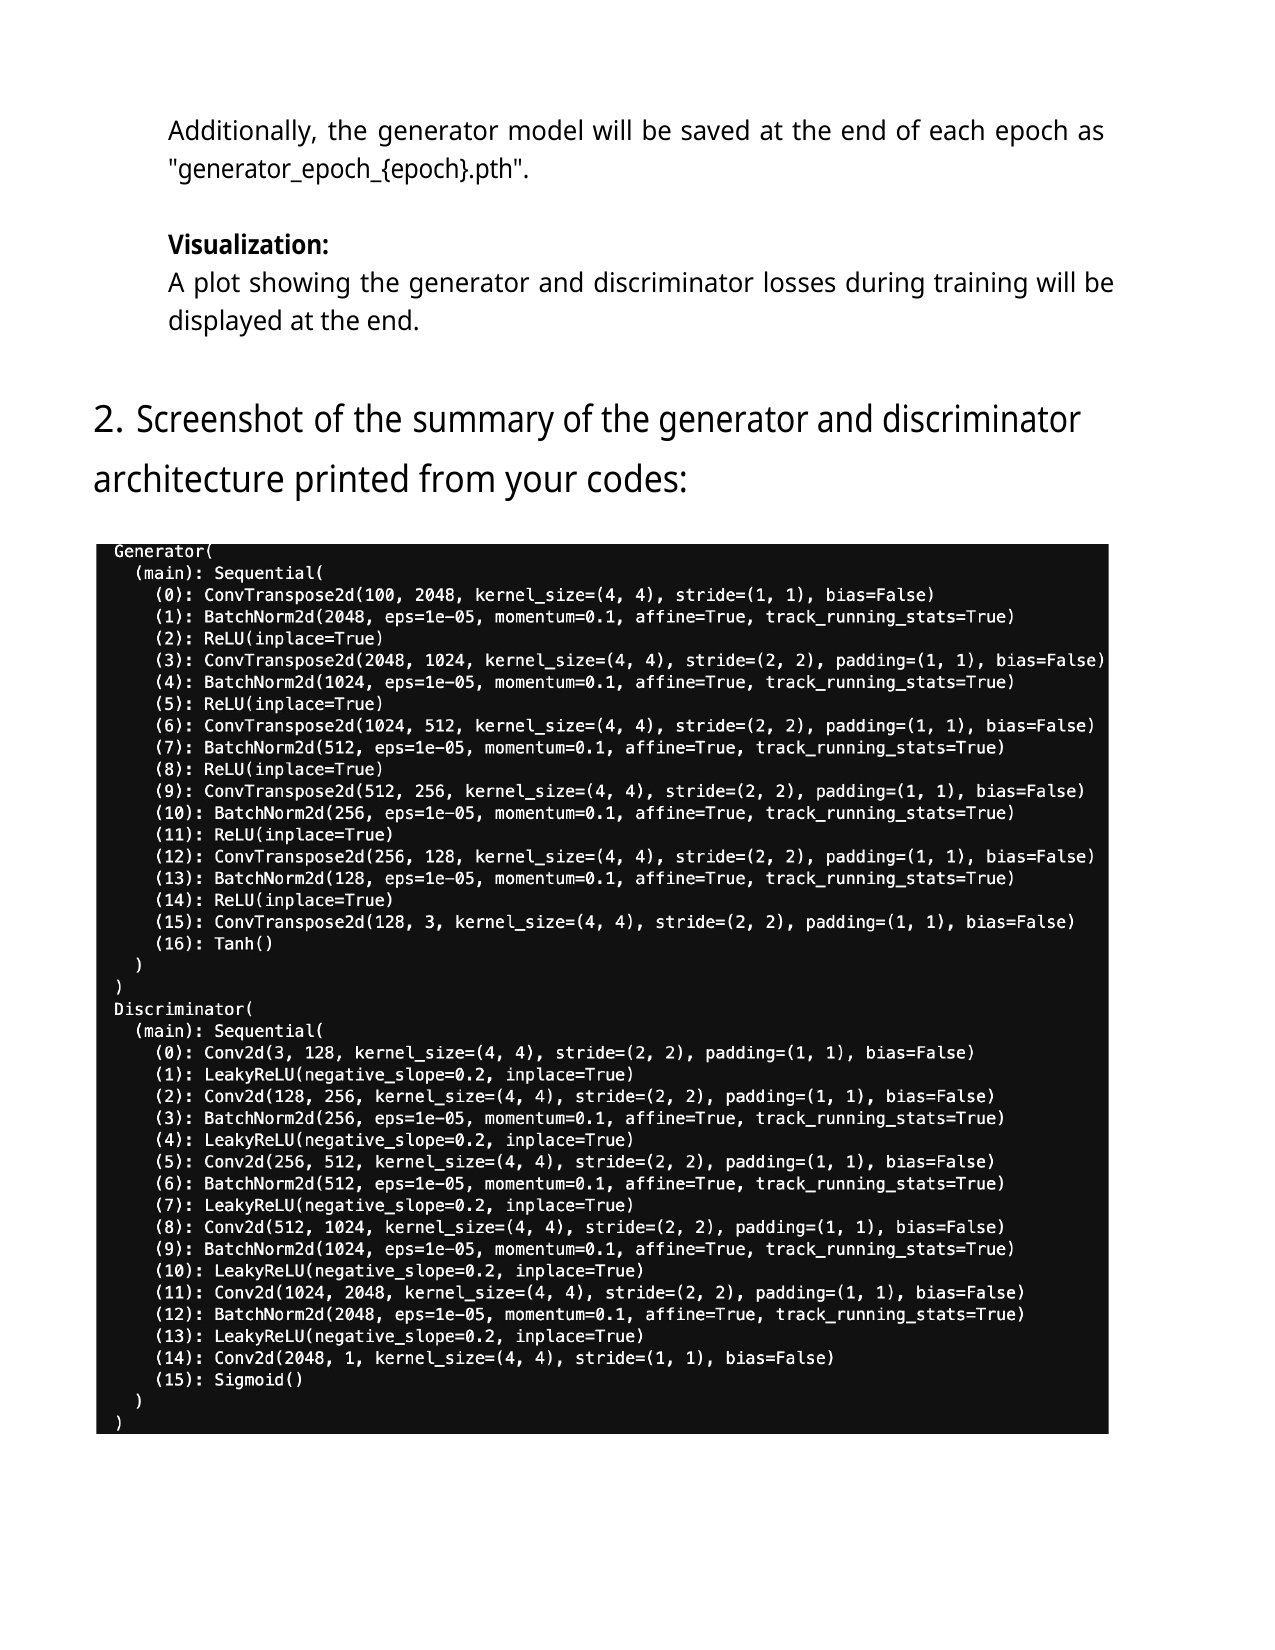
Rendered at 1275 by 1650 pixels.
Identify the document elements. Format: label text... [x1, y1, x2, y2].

picture [96, 544, 1109, 1434]
list Screenshot of the summary of the generator and discriminator architecture printed from your codes: [93, 392, 1181, 503]
text A plot showing the generator and discriminator losses during training will be displayed at the end. [168, 263, 1194, 338]
text Additionally, the generator model will be saved at the end of each epoch as "generator_epoch_{epoch}.pth". [168, 112, 1194, 186]
subtitle Visualization: [168, 225, 1194, 262]
